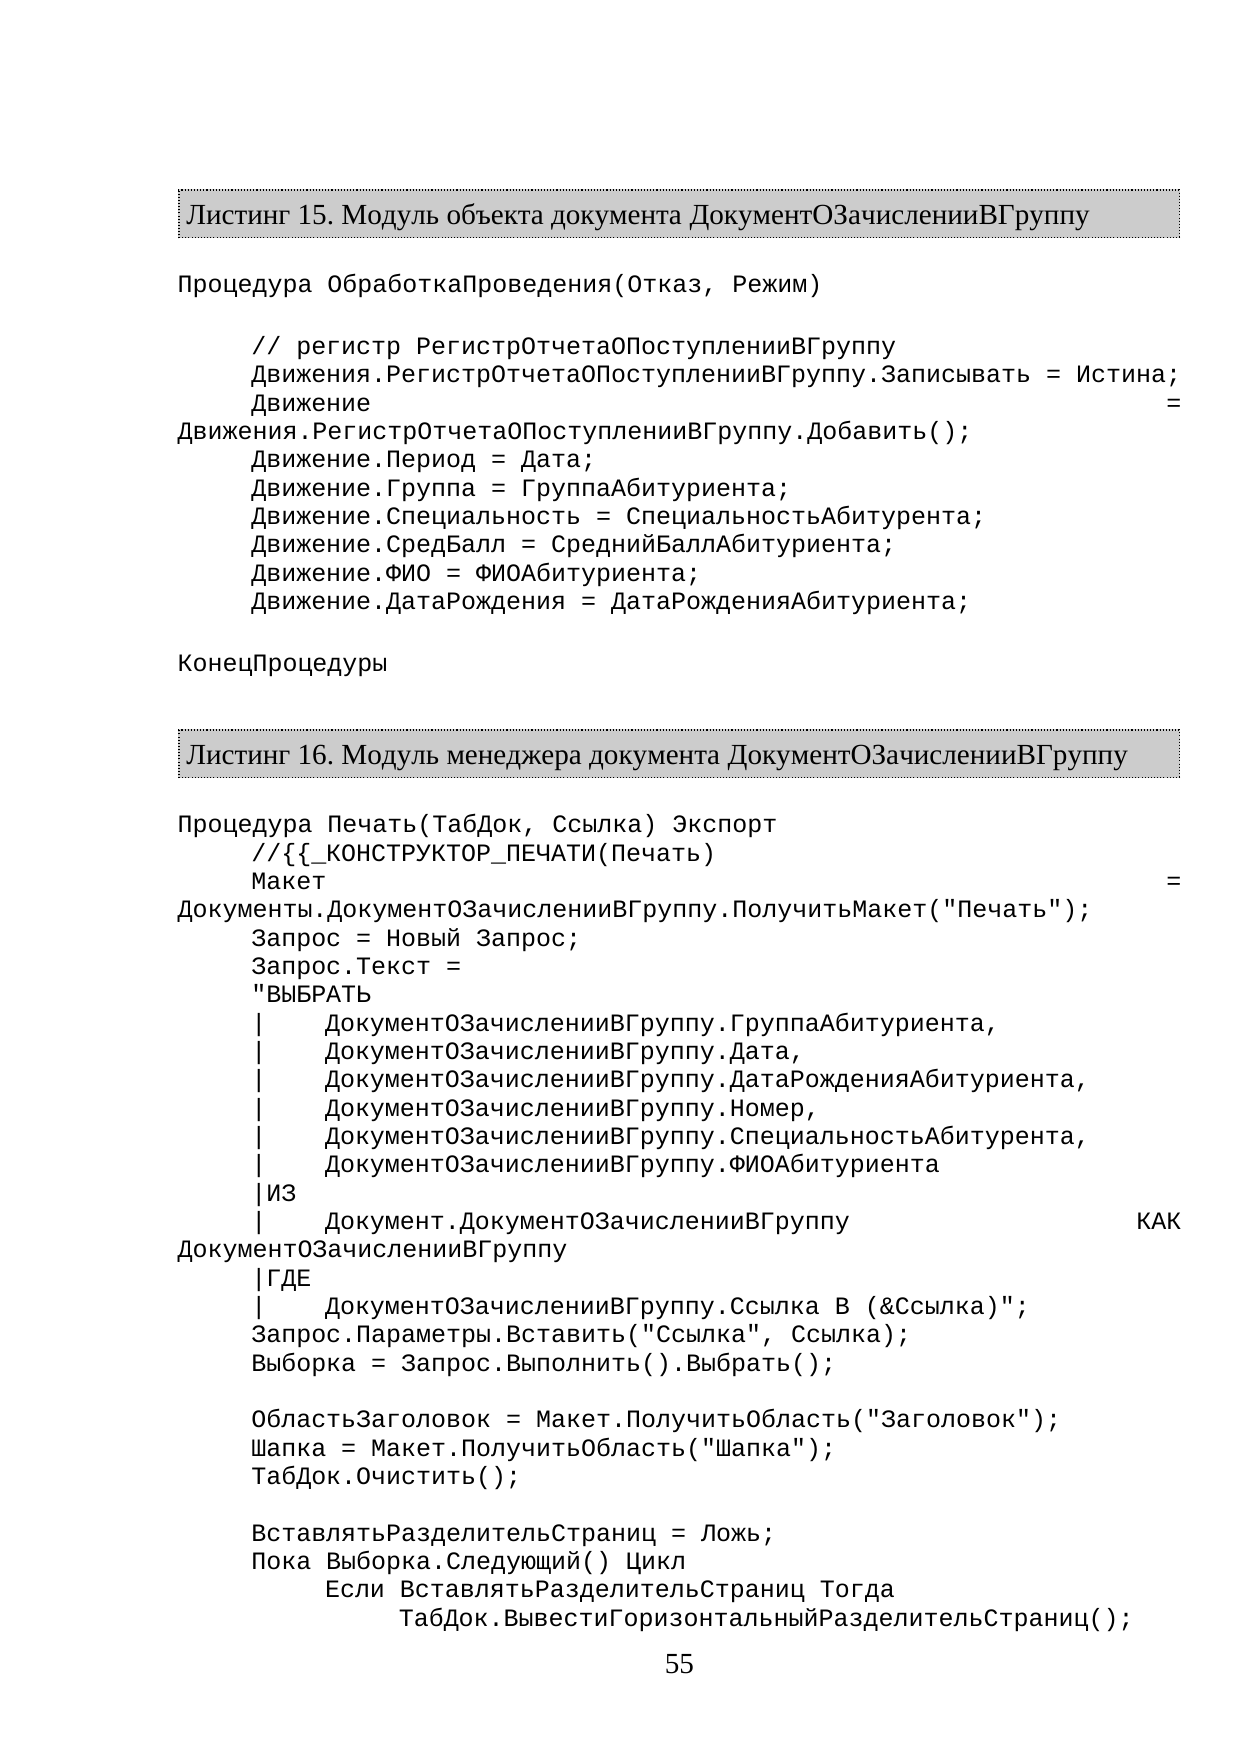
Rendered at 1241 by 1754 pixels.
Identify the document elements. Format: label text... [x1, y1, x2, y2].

text Движение.Группа = ГруппаАбитуриента; [177, 475, 1181, 504]
text Процедура Печать(ТабДок, Ссылка) Экспорт [177, 812, 1181, 840]
text Шапка = Макет.ПолучитьОбласть("Шапка"); [177, 1435, 1181, 1463]
text | ДокументОЗачисленииВГруппу.ФИОАбитуриента [177, 1152, 1181, 1180]
text | ДокументОЗачисленииВГруппу.СпециальностьАбитурента, [177, 1123, 1181, 1152]
text Движение.Специальность = СпециальностьАбитурента; [177, 504, 1181, 532]
text Запрос = Новый Запрос; [177, 925, 1181, 953]
text ОбластьЗаголовок = Макет.ПолучитьОбласть("Заголовок"); [177, 1407, 1181, 1435]
text // регистр РегистрОтчетаОПоступленииВГруппу [177, 334, 1181, 362]
text Движение.ФИО = ФИОАбитуриента; [177, 560, 1181, 589]
text |ИЗ [177, 1180, 1181, 1208]
text Процедура ОбработкаПроведения(Отказ, Режим) [177, 272, 1181, 300]
text | ДокументОЗачисленииВГруппу.Номер, [177, 1095, 1181, 1123]
text |ГДЕ [177, 1265, 1181, 1293]
text //{{_КОНСТРУКТОР_ПЕЧАТИ(Печать) [177, 840, 1181, 868]
text | ДокументОЗачисленииВГруппу.Дата, [177, 1038, 1181, 1067]
text Выборка = Запрос.Выполнить().Выбрать(); [177, 1350, 1181, 1378]
text Запрос.Параметры.Вставить("Ссылка", Ссылка); [177, 1322, 1181, 1350]
text Движение = Движения.РегистрОтчетаОПоступленииВГруппу.Добавить(); [177, 390, 1181, 447]
text КонецПроцедуры [177, 651, 1181, 679]
text Движения.РегистрОтчетаОПоступленииВГруппу.Записывать = Истина; [177, 362, 1181, 390]
text "ВЫБРАТЬ [177, 982, 1181, 1010]
text Если ВставлятьРазделительСтраниц Тогда [177, 1577, 1181, 1605]
text Пока Выборка.Следующий() Цикл [177, 1548, 1181, 1577]
text Макет = Документы.ДокументОЗачисленииВГруппу.ПолучитьМакет("Печать"); [177, 868, 1181, 925]
text ТабДок.Очистить(); [177, 1463, 1181, 1492]
text Запрос.Текст = [177, 953, 1181, 982]
text Движение.ДатаРождения = ДатаРожденияАбитуриента; [177, 589, 1181, 617]
text | ДокументОЗачисленииВГруппу.Ссылка В (&Ссылка)"; [177, 1293, 1181, 1322]
text Движение.Период = Дата; [177, 447, 1181, 475]
text Листинг 16. Модуль менеджера документа ДокументОЗачисленииВГруппу [178, 729, 1180, 778]
text ВставлятьРазделительСтраниц = Ложь; [177, 1520, 1181, 1548]
text ТабДок.ВывестиГоризонтальныйРазделительСтраниц(); [177, 1605, 1181, 1633]
text | Документ.ДокументОЗачисленииВГруппу КАК ДокументОЗачисленииВГруппу [177, 1208, 1181, 1265]
text | ДокументОЗачисленииВГруппу.ДатаРожденияАбитуриента, [177, 1067, 1181, 1095]
text | ДокументОЗачисленииВГруппу.ГруппаАбитуриента, [177, 1010, 1181, 1038]
text Движение.СредБалл = СреднийБаллАбитуриента; [177, 532, 1181, 560]
text Листинг 15. Модуль объекта документа ДокументОЗачисленииВГруппу [178, 189, 1180, 238]
